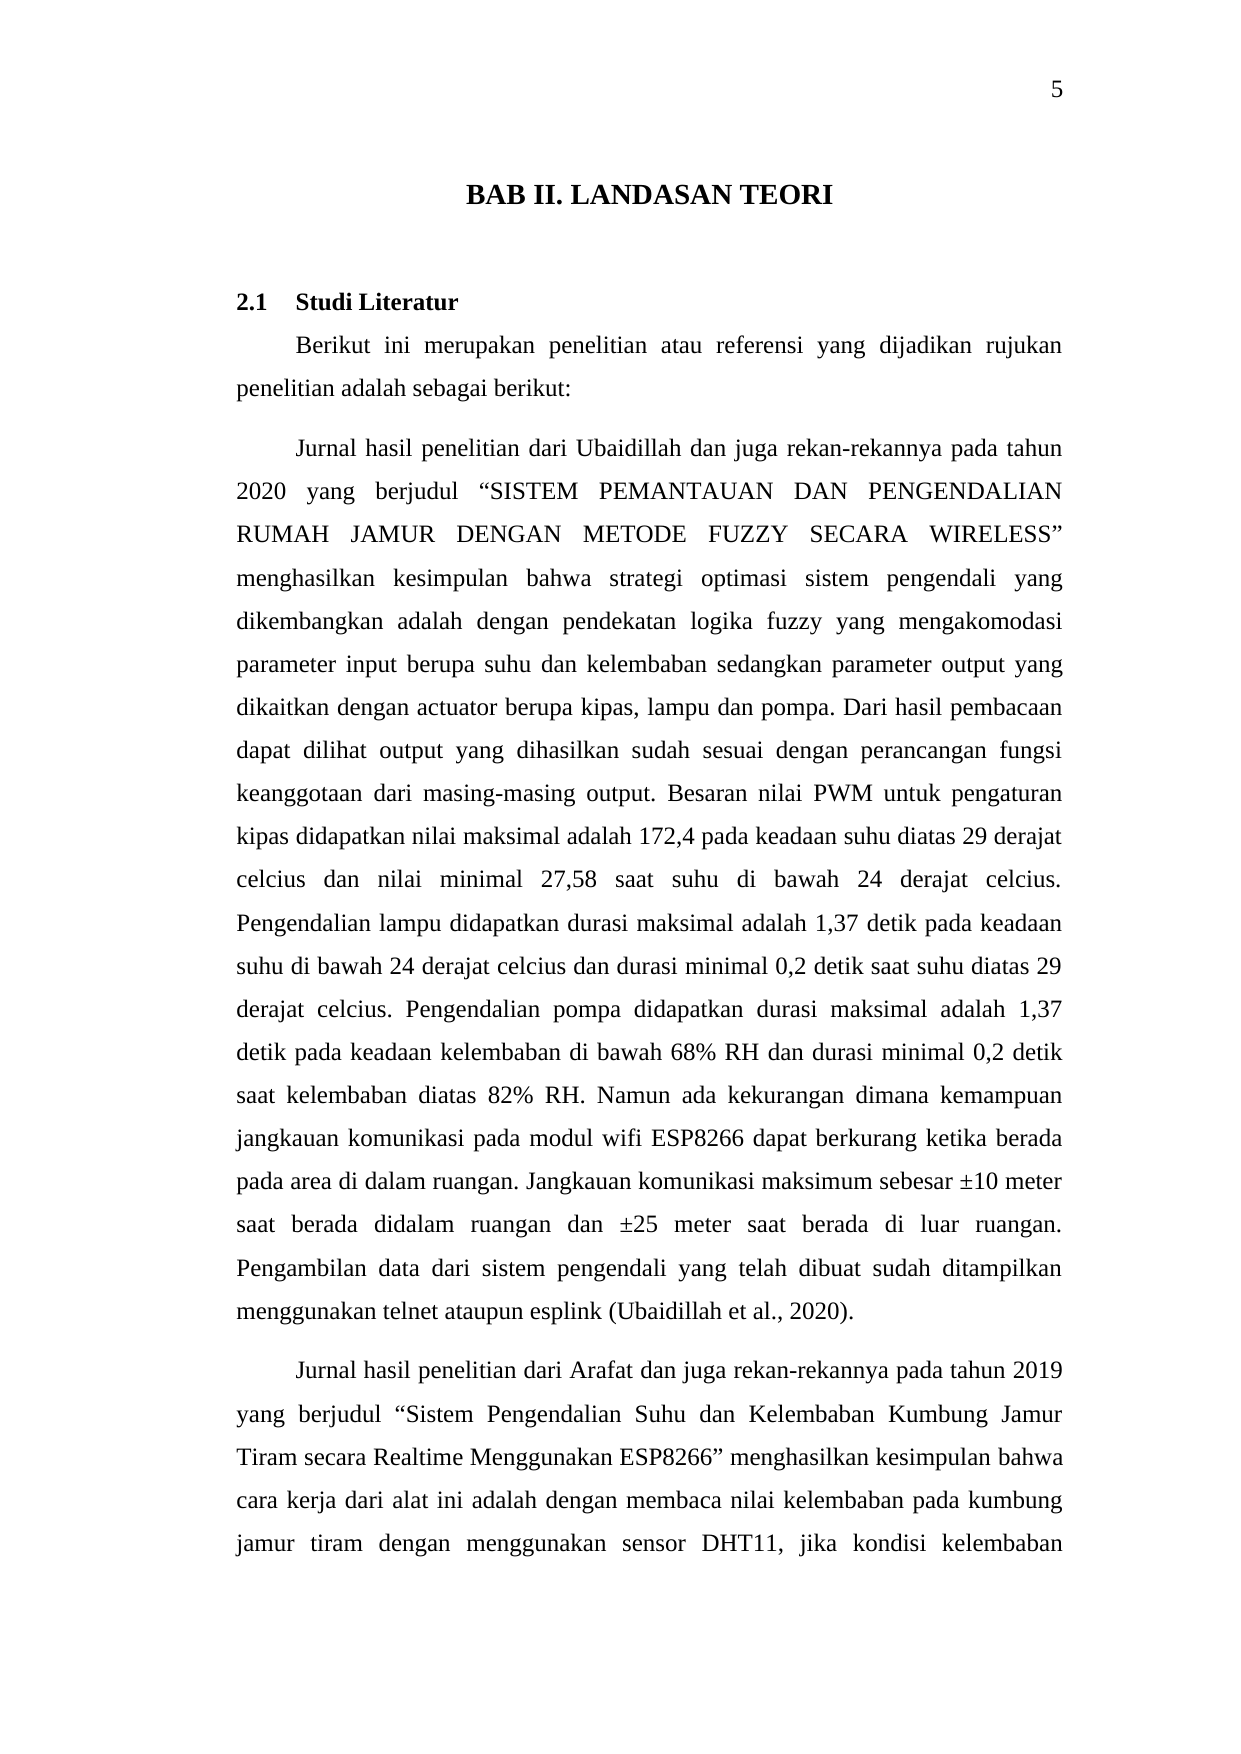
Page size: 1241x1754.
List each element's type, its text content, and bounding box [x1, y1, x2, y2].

text Berikut ini merupakan penelitian atau referensi yang dijadikan rujukan penelitian adalah sebagai berikut: [236, 330, 1063, 402]
text Jurnal hasil penelitian dari Ubaidillah dan juga rekan-rekannya pada tahun 2020 yang berjudul “SISTEM PEMANTAUAN DAN PENGENDALIAN RUMAH JAMUR DENGAN METODE FUZZY SECARA WIRELESS” menghasilkan kesimpulan bahwa strategi optimasi sistem pengendali yang dikembangkan adalah dengan pendekatan logika fuzzy yang mengakomodasi parameter input berupa suhu dan kelembaban sedangkan parameter output yang dikaitkan dengan actuator berupa kipas, lampu dan pompa. Dari hasil pembacaan dapat dilihat output yang dihasilkan sudah sesuai dengan perancangan fungsi keanggotaan dari masing-masing output. Besaran nilai PWM untuk pengaturan kipas didapatkan nilai maksimal adalah 172,4 pada keadaan suhu diatas 29 derajat celcius dan nilai minimal 27,58 saat suhu di bawah 24 derajat celcius. Pengendalian lampu didapatkan durasi maksimal adalah 1,37 detik pada keadaan suhu di bawah 24 derajat celcius dan durasi minimal 0,2 detik saat suhu diatas 29 derajat celcius. Pengendalian pompa didapatkan durasi maksimal adalah 1,37 detik pada keadaan kelembaban di bawah 68% RH dan durasi minimal 0,2 detik saat kelembaban diatas 82% RH. Namun ada kekurangan dimana kemampuan jangkauan komunikasi pada modul wifi ESP8266 dapat berkurang ketika berada pada area di dalam ruangan. Jangkauan komunikasi maksimum sebesar ±10 meter saat berada didalam ruangan dan ±25 meter saat berada di luar ruangan. Pengambilan data dari sistem pengendali yang telah dibuat sudah ditampilkan menggunakan telnet ataupun esplink (Ubaidillah et al., 2020). [236, 433, 1063, 1324]
subtitle BAB II. LANDASAN TEORI [236, 177, 1063, 211]
subtitle 2.1 Studi Literatur [236, 287, 1063, 316]
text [236, 1356, 1063, 1557]
